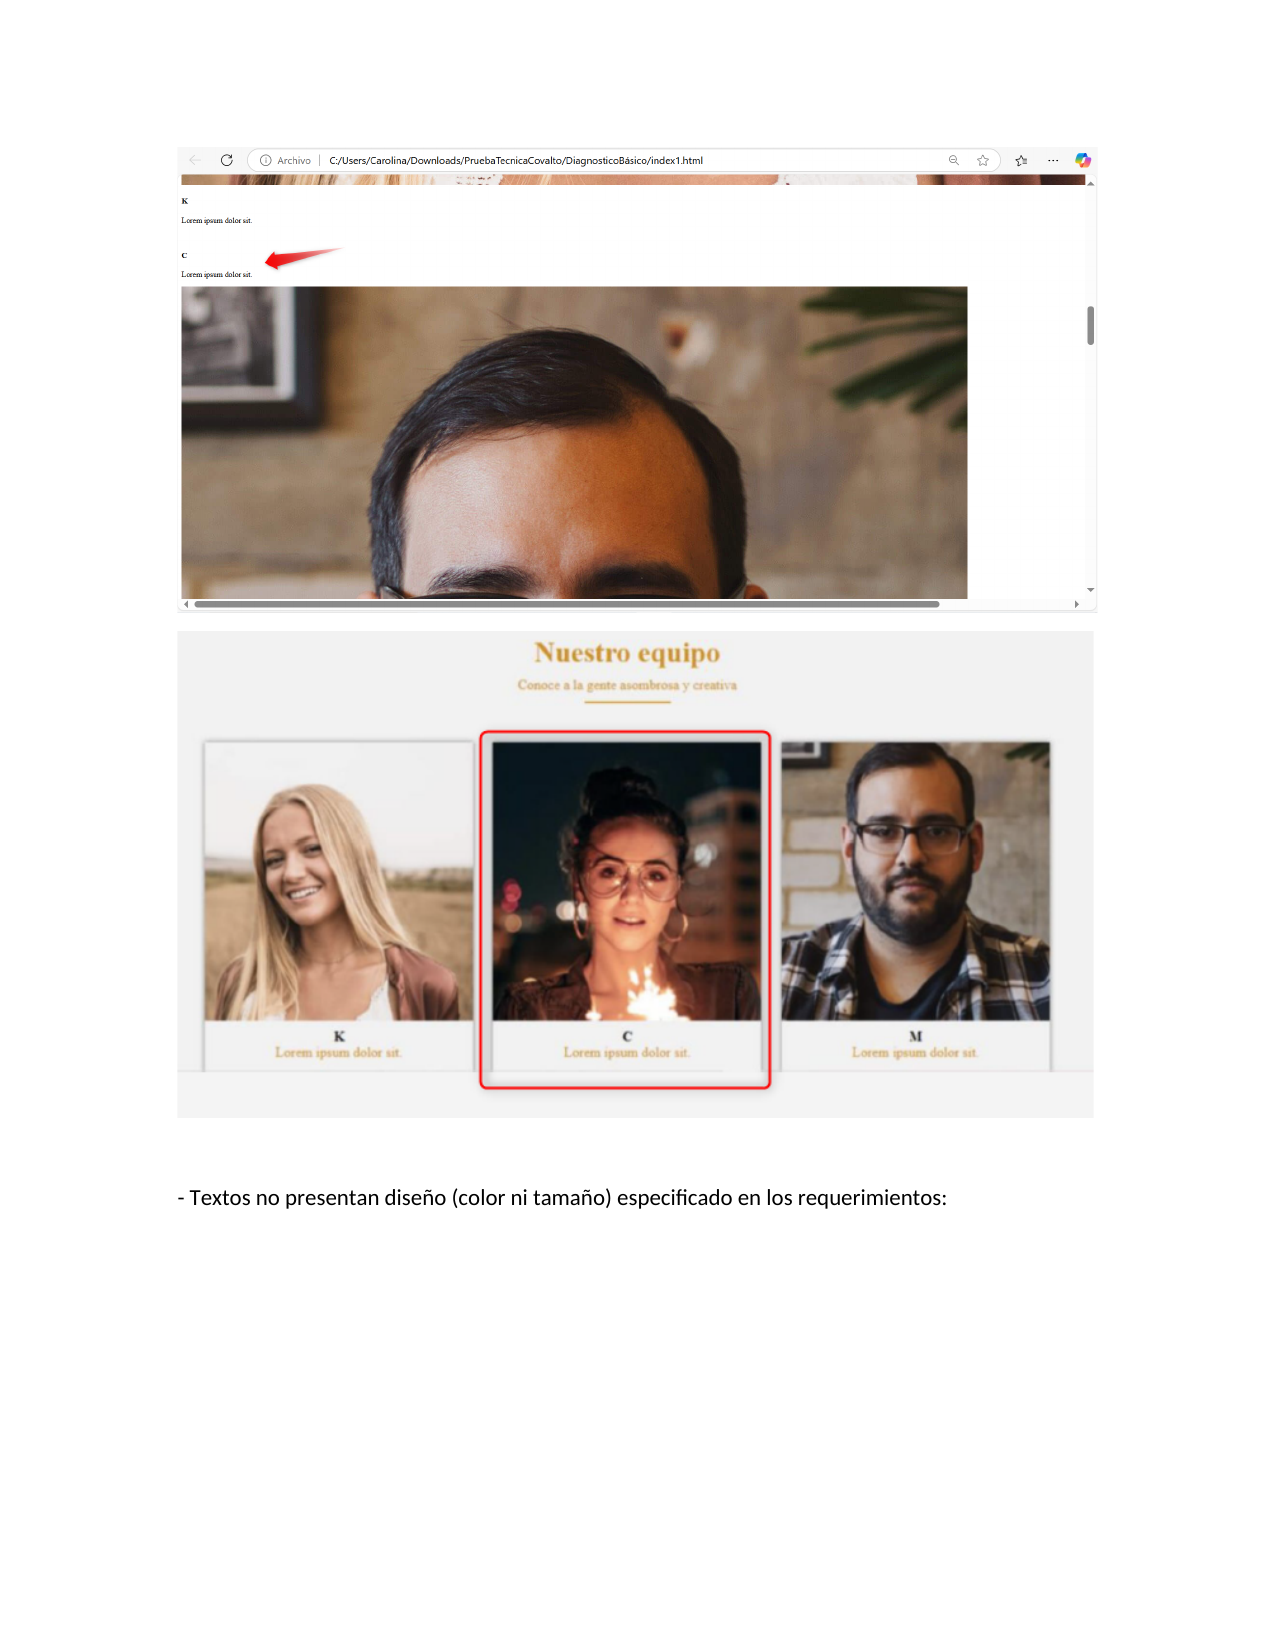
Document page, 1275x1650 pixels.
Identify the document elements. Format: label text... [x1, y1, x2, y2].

text - Textos no presentan diseño (color ni tamaño) especificado en los requerimientos: [177, 1183, 1098, 1211]
picture [177, 147, 1098, 613]
picture [177, 631, 1094, 1118]
